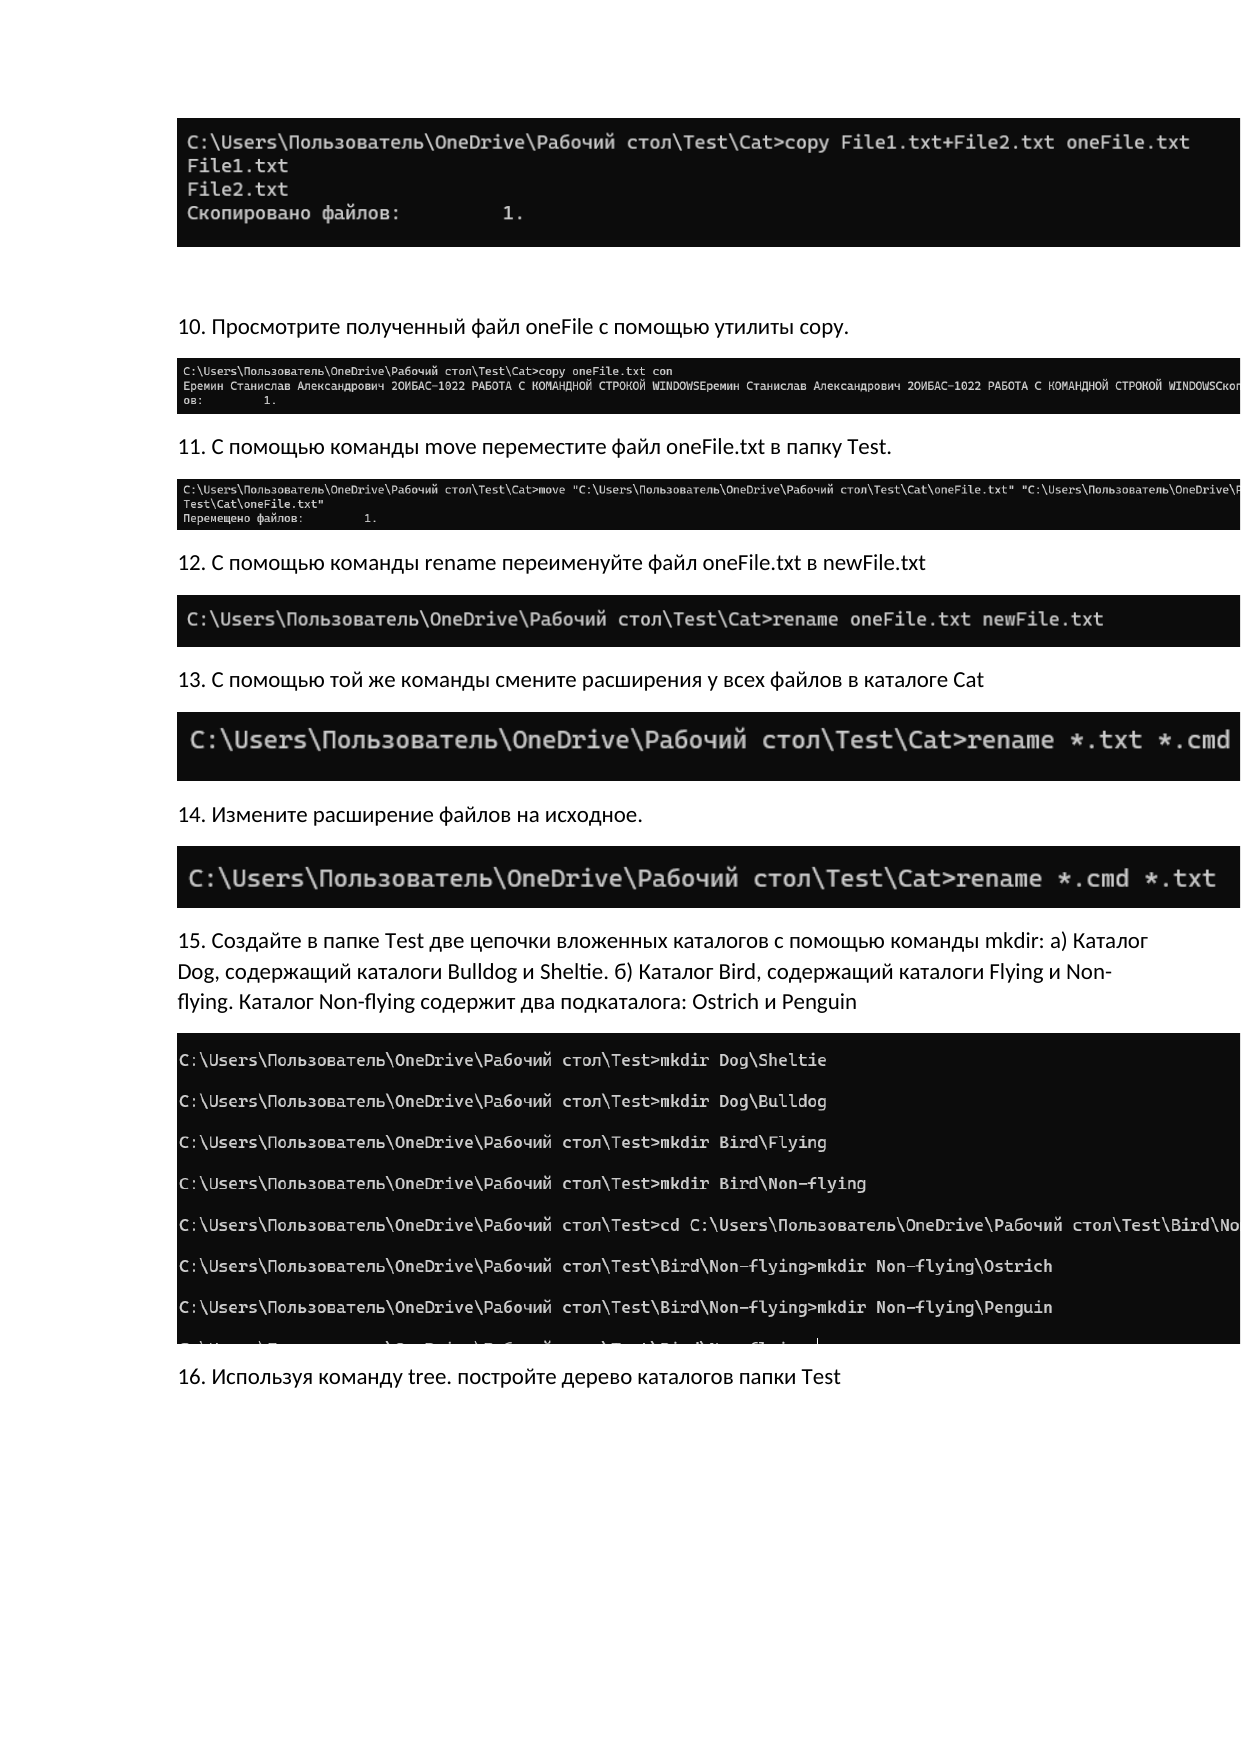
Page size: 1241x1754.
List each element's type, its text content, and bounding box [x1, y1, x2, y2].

text 14. Измените расширение файлов на исходное. [177, 800, 1152, 828]
text 10. Просмотрите полученный файл oneFile с помощью утилиты copy. [177, 312, 1152, 340]
text 16. Используя команду tree. постройте дерево каталогов папки Test [177, 1362, 1152, 1390]
picture [177, 479, 1241, 530]
picture [177, 595, 1241, 647]
text 13. С помощью той же команды смените расширения у всех файлов в каталоге Cat [177, 665, 1152, 693]
picture [177, 846, 1241, 908]
picture [177, 358, 1241, 414]
text 15. Создайте в папке Test две цепочки вложенных каталогов с помощью команды mkdir: а) Каталог Dog, содержащий каталоги Bulldog и Sheltie. б) Каталог Bird, содержащий каталоги Flying и Non-flying. Каталог Non-flying содержит два подкаталога: Ostrich и Penguin [177, 927, 1152, 1015]
picture [177, 118, 1241, 247]
picture [177, 712, 1241, 781]
text 11. C помощью команды move переместите файл oneFile.txt в папку Test. [177, 432, 1152, 460]
text 12. С помощью команды rename переименуйте файл oneFile.txt в newFile.txt [177, 548, 1152, 576]
picture [177, 1033, 1241, 1344]
